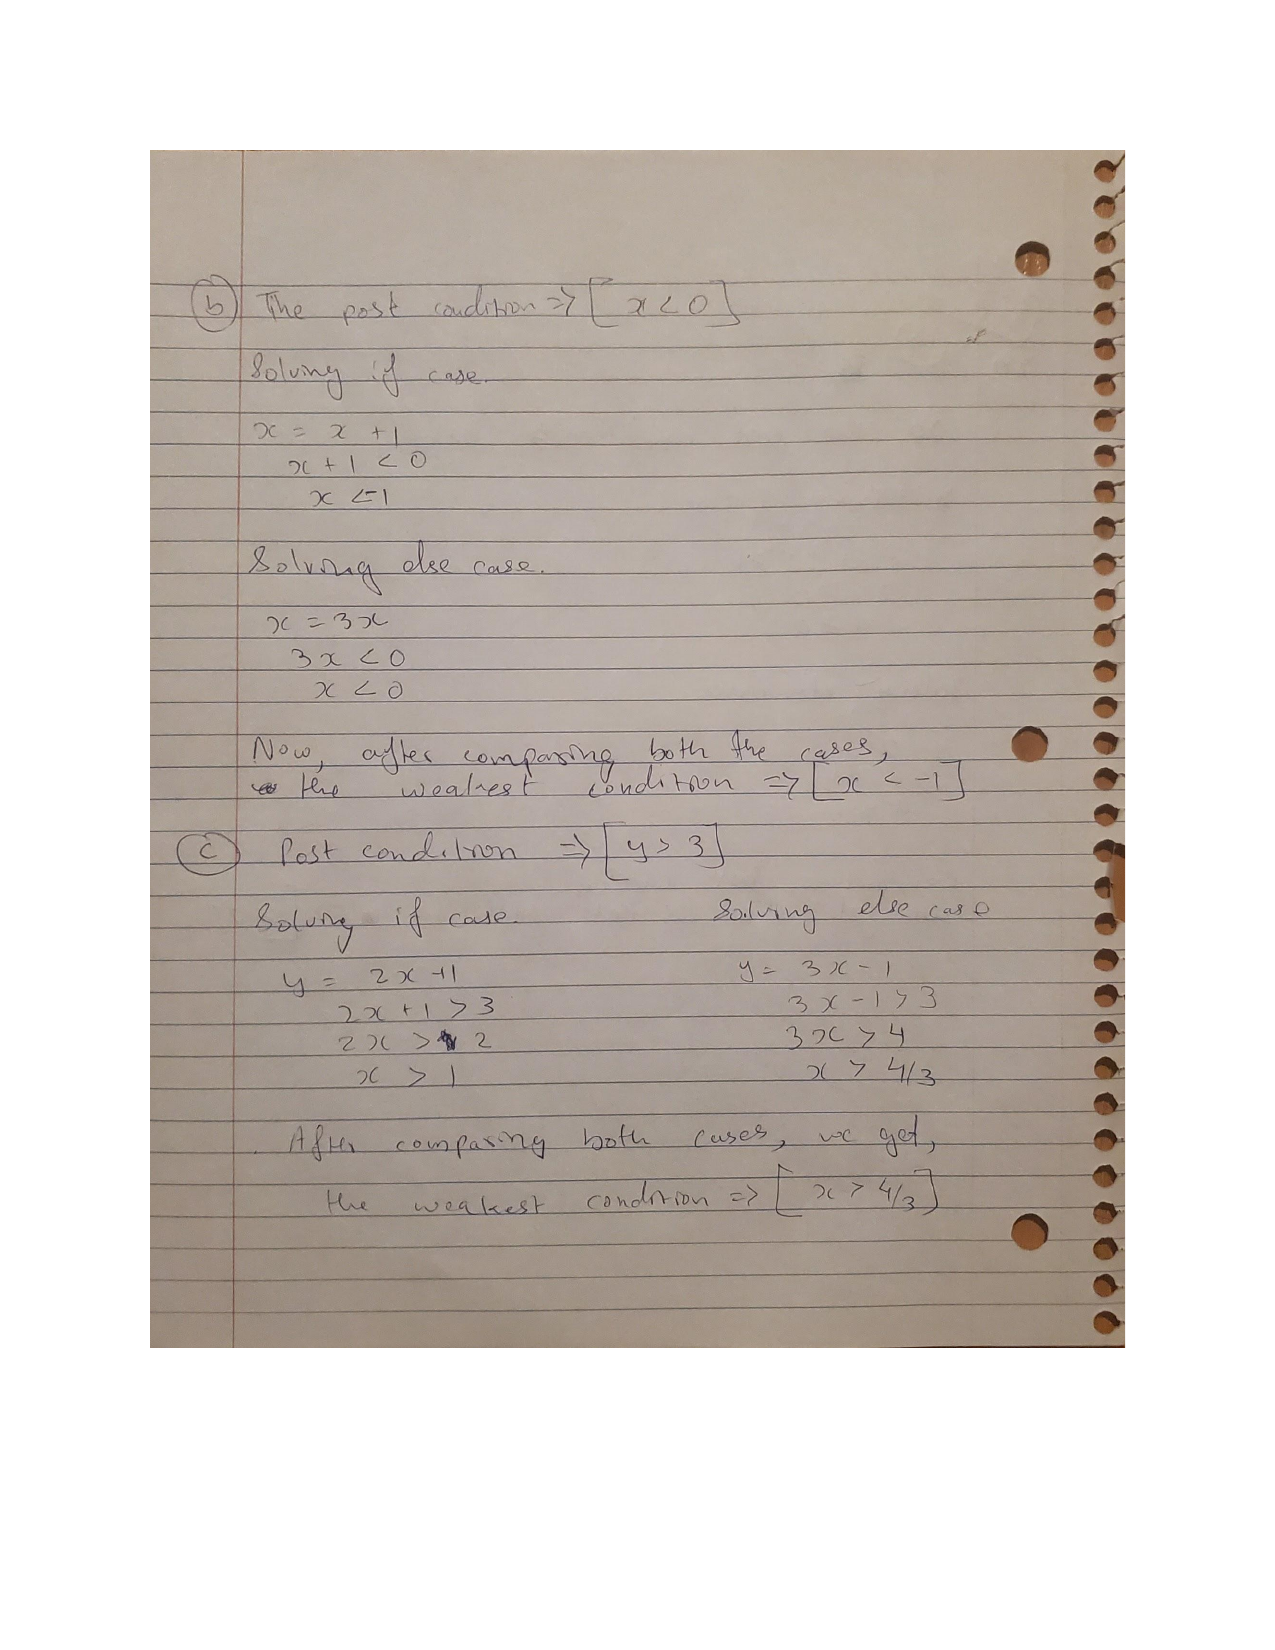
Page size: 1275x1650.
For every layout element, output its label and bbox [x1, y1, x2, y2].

picture [150, 150, 1125, 1348]
